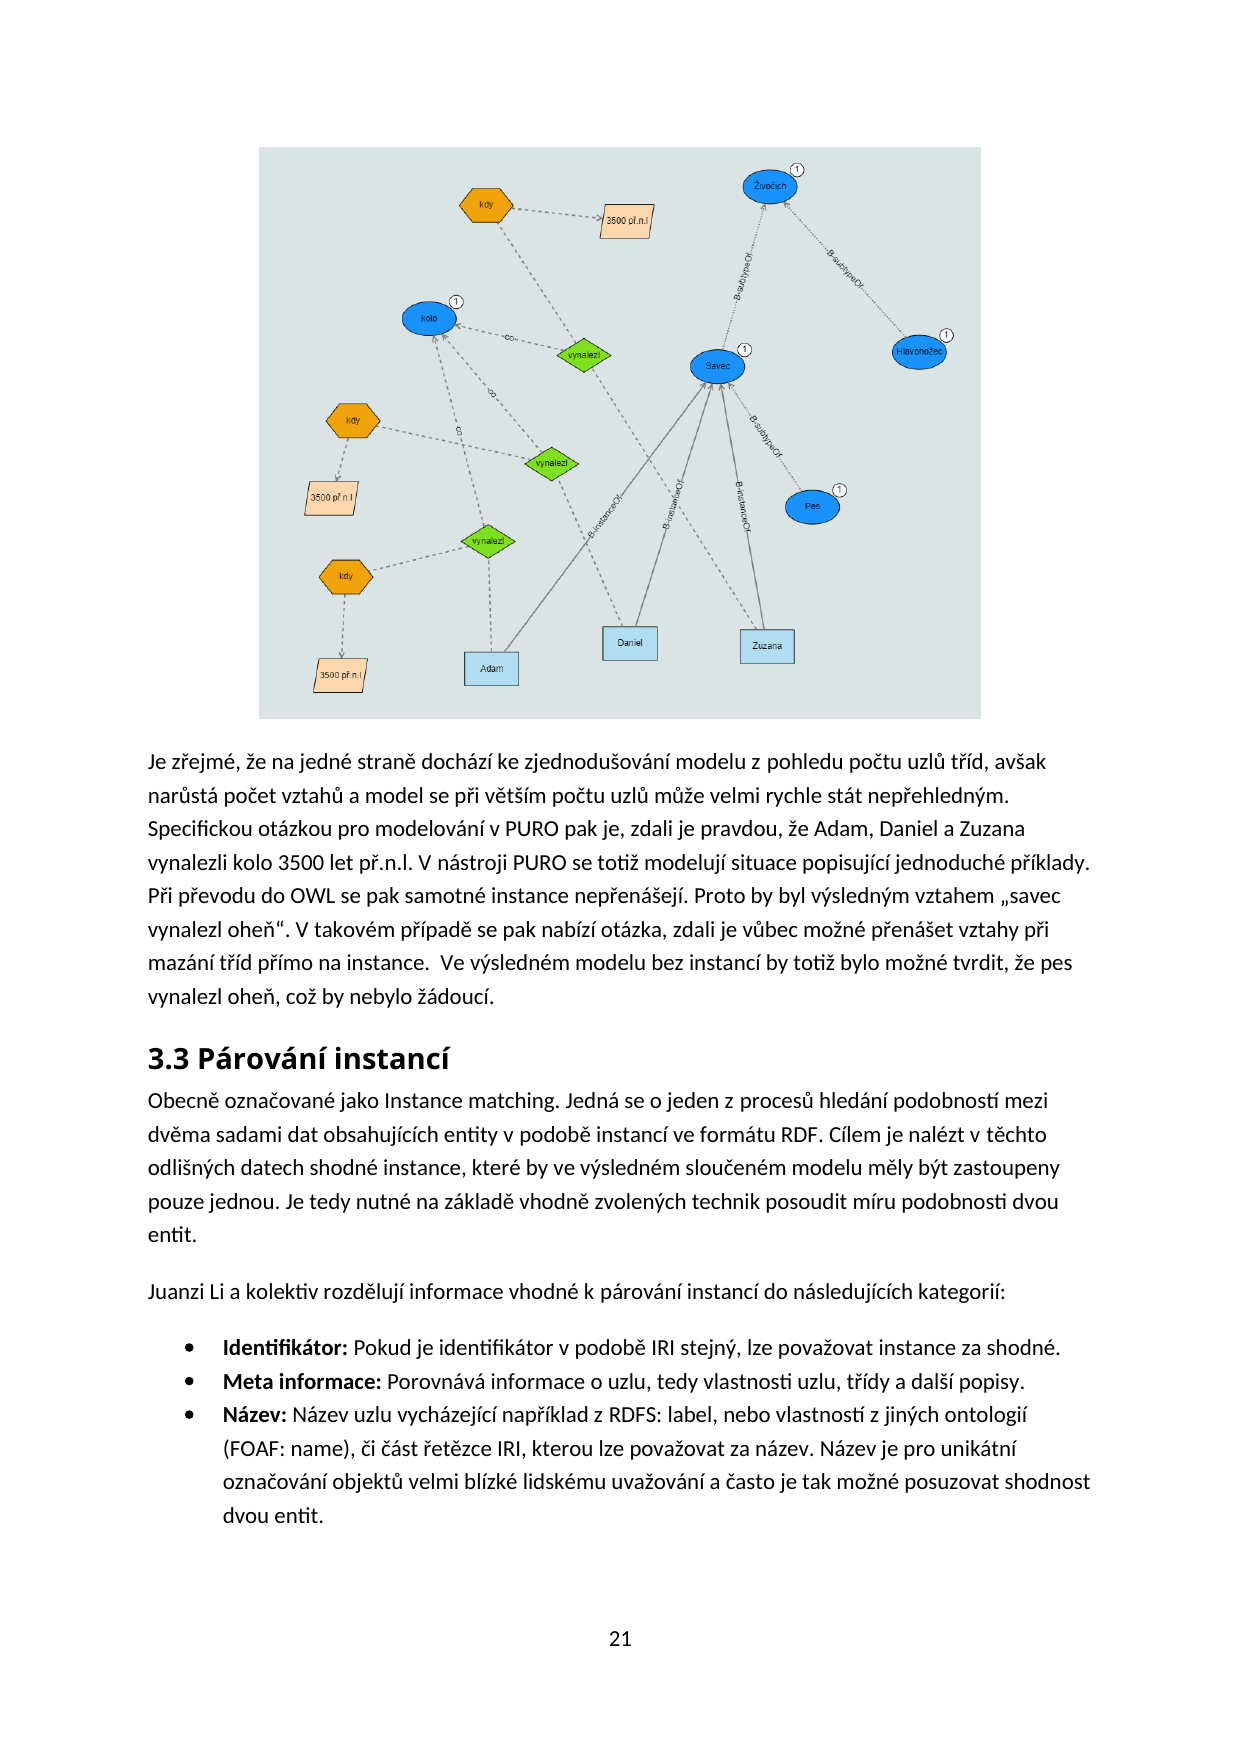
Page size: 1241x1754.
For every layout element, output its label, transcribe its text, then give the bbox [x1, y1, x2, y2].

text Je zřejmé, že na jedné straně dochází ke zjednodušování modelu z pohledu počtu uzlů tříd, avšak narůstá počet vztahů a model se při větším počtu uzlů může velmi rychle stát nepřehledným. Specifickou otázkou pro modelování v PURO pak je, zdali je pravdou, že Adam, Daniel a Zuzana vynalezli kolo 3500 let př.n.l. V nástroji PURO se totiž modelují situace popisující jednoduché příklady. Při převodu do OWL se pak samotné instance nepřenášejí. Proto by byl výsledným vztahem „savec vynalezl oheň“. V takovém případě se pak nabízí otázka, zdali je vůbec možné přenášet vztahy při mazání tříd přímo na instance. Ve výsledném modelu bez instancí by totiž bylo možné tvrdit, že pes vynalezl oheň, což by nebylo žádoucí. [148, 747, 1093, 1010]
text Obecně označované jako Instance matching. Jedná se o jeden z procesů hledání podobností mezi dvěma sadami dat obsahujících entity v podobě instancí ve formátu RDF. Cílem je nalézt v těchto odlišných datech shodné instance, které by ve výsledném sloučeném modelu měly být zastoupeny pouze jednou. Je tedy nutné na základě vhodně zvolených technik posoudit míru podobnosti dvou entit. [148, 1086, 1093, 1248]
picture [258, 147, 982, 719]
list Název: Název uzlu vycházející například z RDFS: label, nebo vlastností z jiných ontologií (FOAF: name), či část řetězce IRI, kterou lze považovat za název. Název je pro unikátní označování objektů velmi blízké lidskému uvažování a často je tak možné posuzovat shodnost dvou entit. [185, 1400, 1093, 1529]
text Juanzi Li a kolektiv rozdělují informace vhodné k párování instancí do následujících kategorií: [148, 1277, 1093, 1305]
list Meta informace: Porovnává informace o uzlu, tedy vlastnosti uzlu, třídy a další popisy. [185, 1367, 1093, 1395]
list Identifikátor: Pokud je identifikátor v podobě IRI stejný, lze považovat instance za shodné. [185, 1333, 1093, 1361]
subtitle Párování instancí [148, 1038, 1093, 1078]
